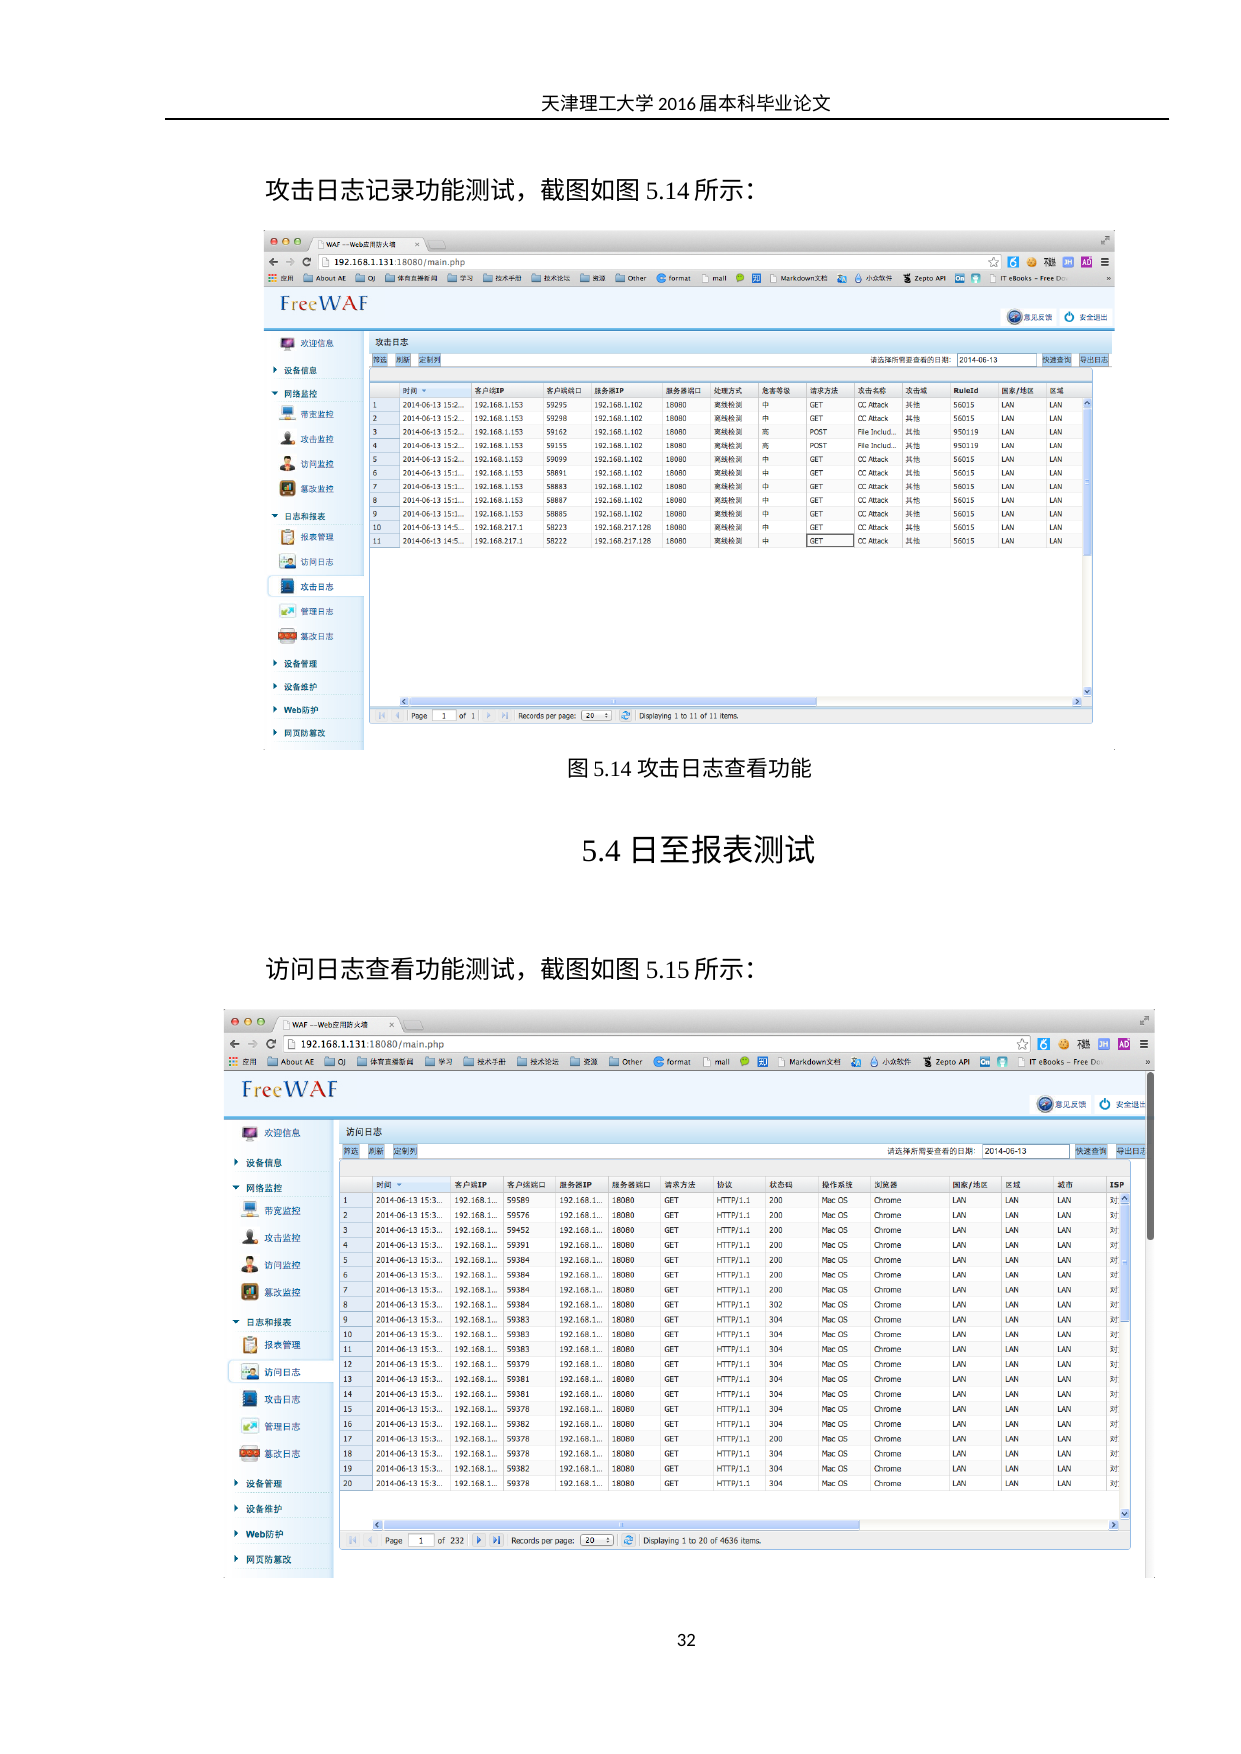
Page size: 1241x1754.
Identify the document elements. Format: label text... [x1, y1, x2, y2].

subtitle 5.4 日至报表测试 [165, 816, 1169, 881]
text 攻击日志记录功能测试，截图如图5.14所示： [216, 156, 1169, 221]
picture [263, 230, 1115, 750]
picture [223, 1009, 1155, 1578]
text 访问日志查看功能测试，截图如图5.15所示： [216, 936, 1169, 1001]
text 图5.14 攻击日志查看功能 [165, 751, 1169, 783]
